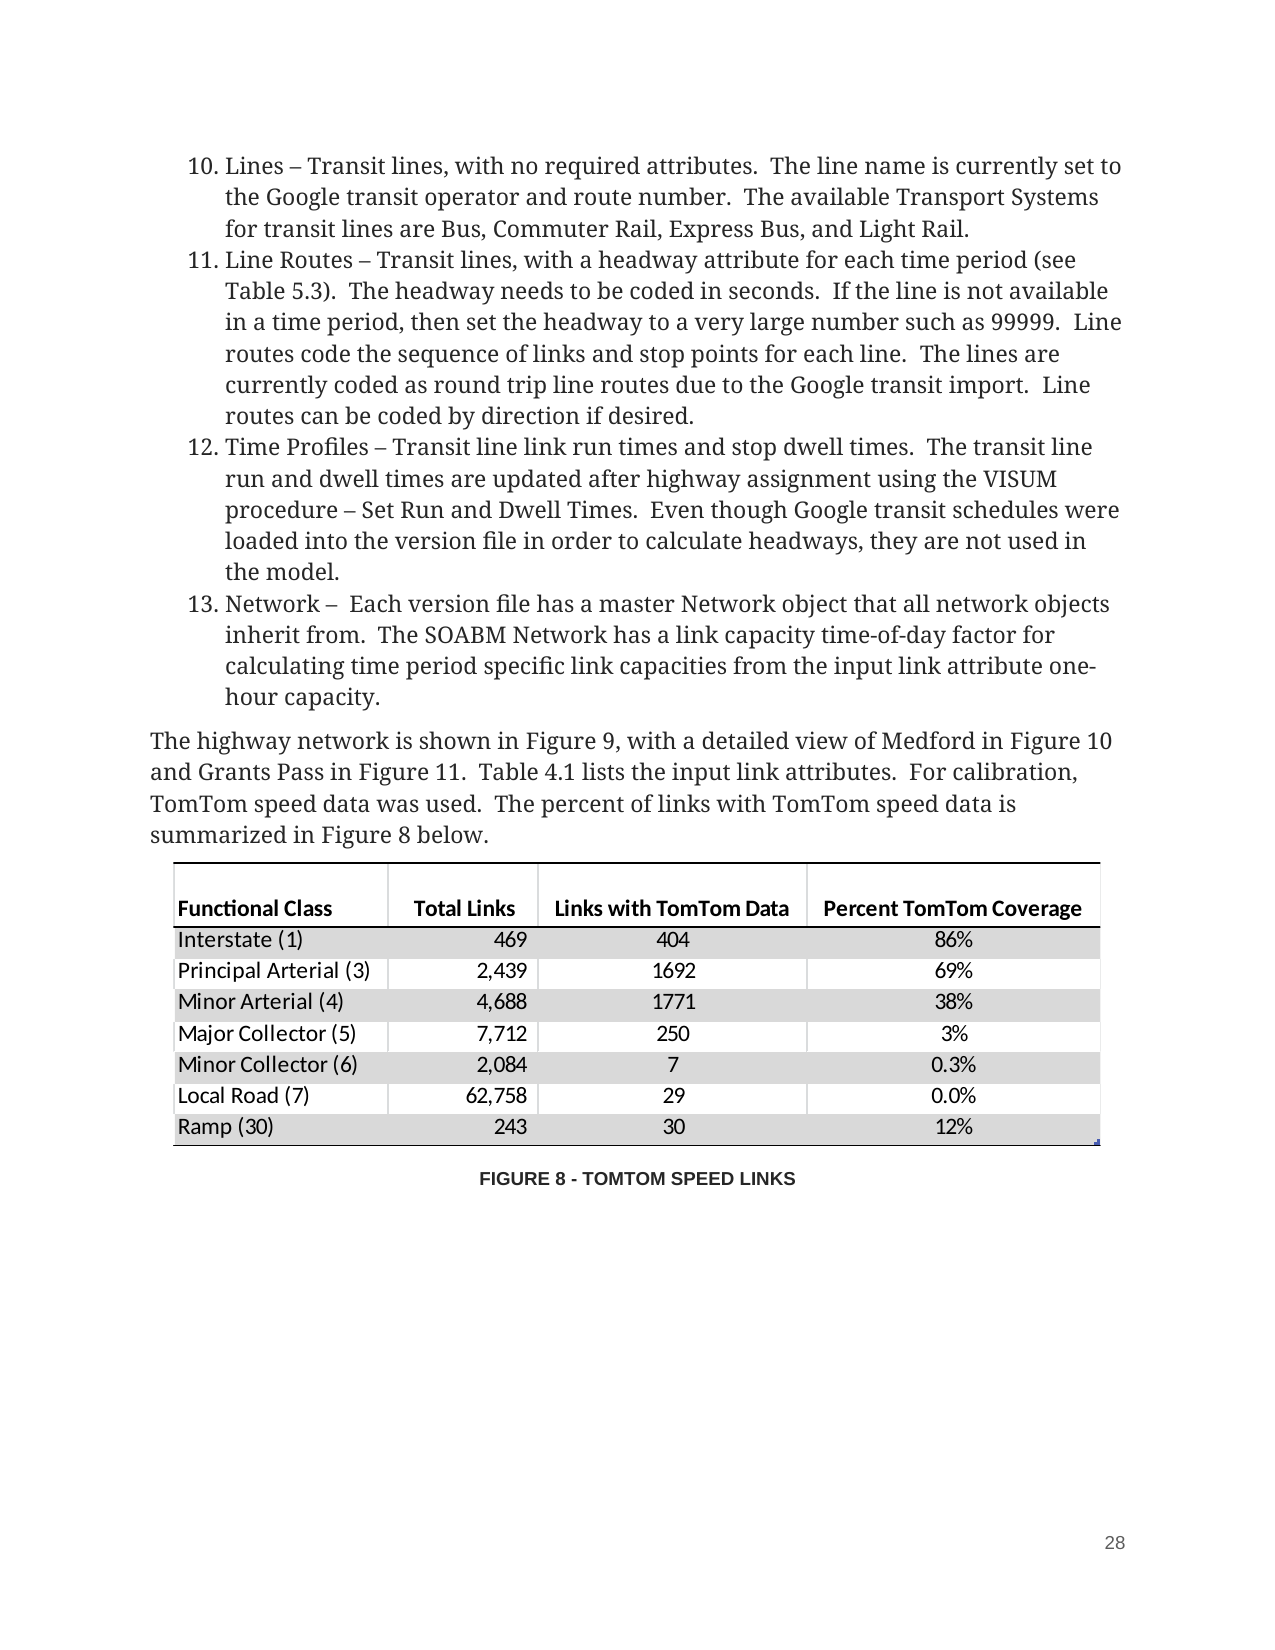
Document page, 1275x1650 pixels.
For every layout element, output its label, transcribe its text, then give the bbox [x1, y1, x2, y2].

list Lines – Transit lines, with no required attributes. The line name is currently set to the Google transit operator and route number. The available Transport Systems for transit lines are Bus, Commuter Rail, Express Bus, and Light Rail. [187, 150, 1125, 244]
text The highway network is shown in Figure 9, with a detailed view of Medford in Figure 10 and Grants Pass in Figure 11. Table 4.1 lists the input link attributes. For calibration, TomTom speed data was used. The percent of links with TomTom speed data is summarized in Figure 8 below. [150, 725, 1125, 850]
list Line Routes – Transit lines, with a headway attribute for each time period (see Table 5.3). The headway needs to be coded in seconds. If the line is not available in a time period, then set the headway to a very large number such as 99999. Line routes code the sequence of links and stop points for each line. The lines are currently coded as round trip line routes due to the Google transit import. Line routes can be coded by direction if desired. [187, 244, 1125, 431]
list Time Profiles – Transit line link run times and stop dwell times. The transit line run and dwell times are updated after highway assignment using the VISUM procedure – Set Run and Dwell Times. Even though Google transit schedules were loaded into the version file in order to calculate headways, they are not used in the model. [187, 431, 1125, 587]
text Figure 8 - TomTom Speed Links [150, 1168, 1125, 1189]
list Network – Each version file has a master Network object that all network objects inherit from. The SOABM Network has a link capacity time-of-day factor for calculating time period specific link capacities from the input link attribute one-hour capacity. [187, 587, 1125, 712]
